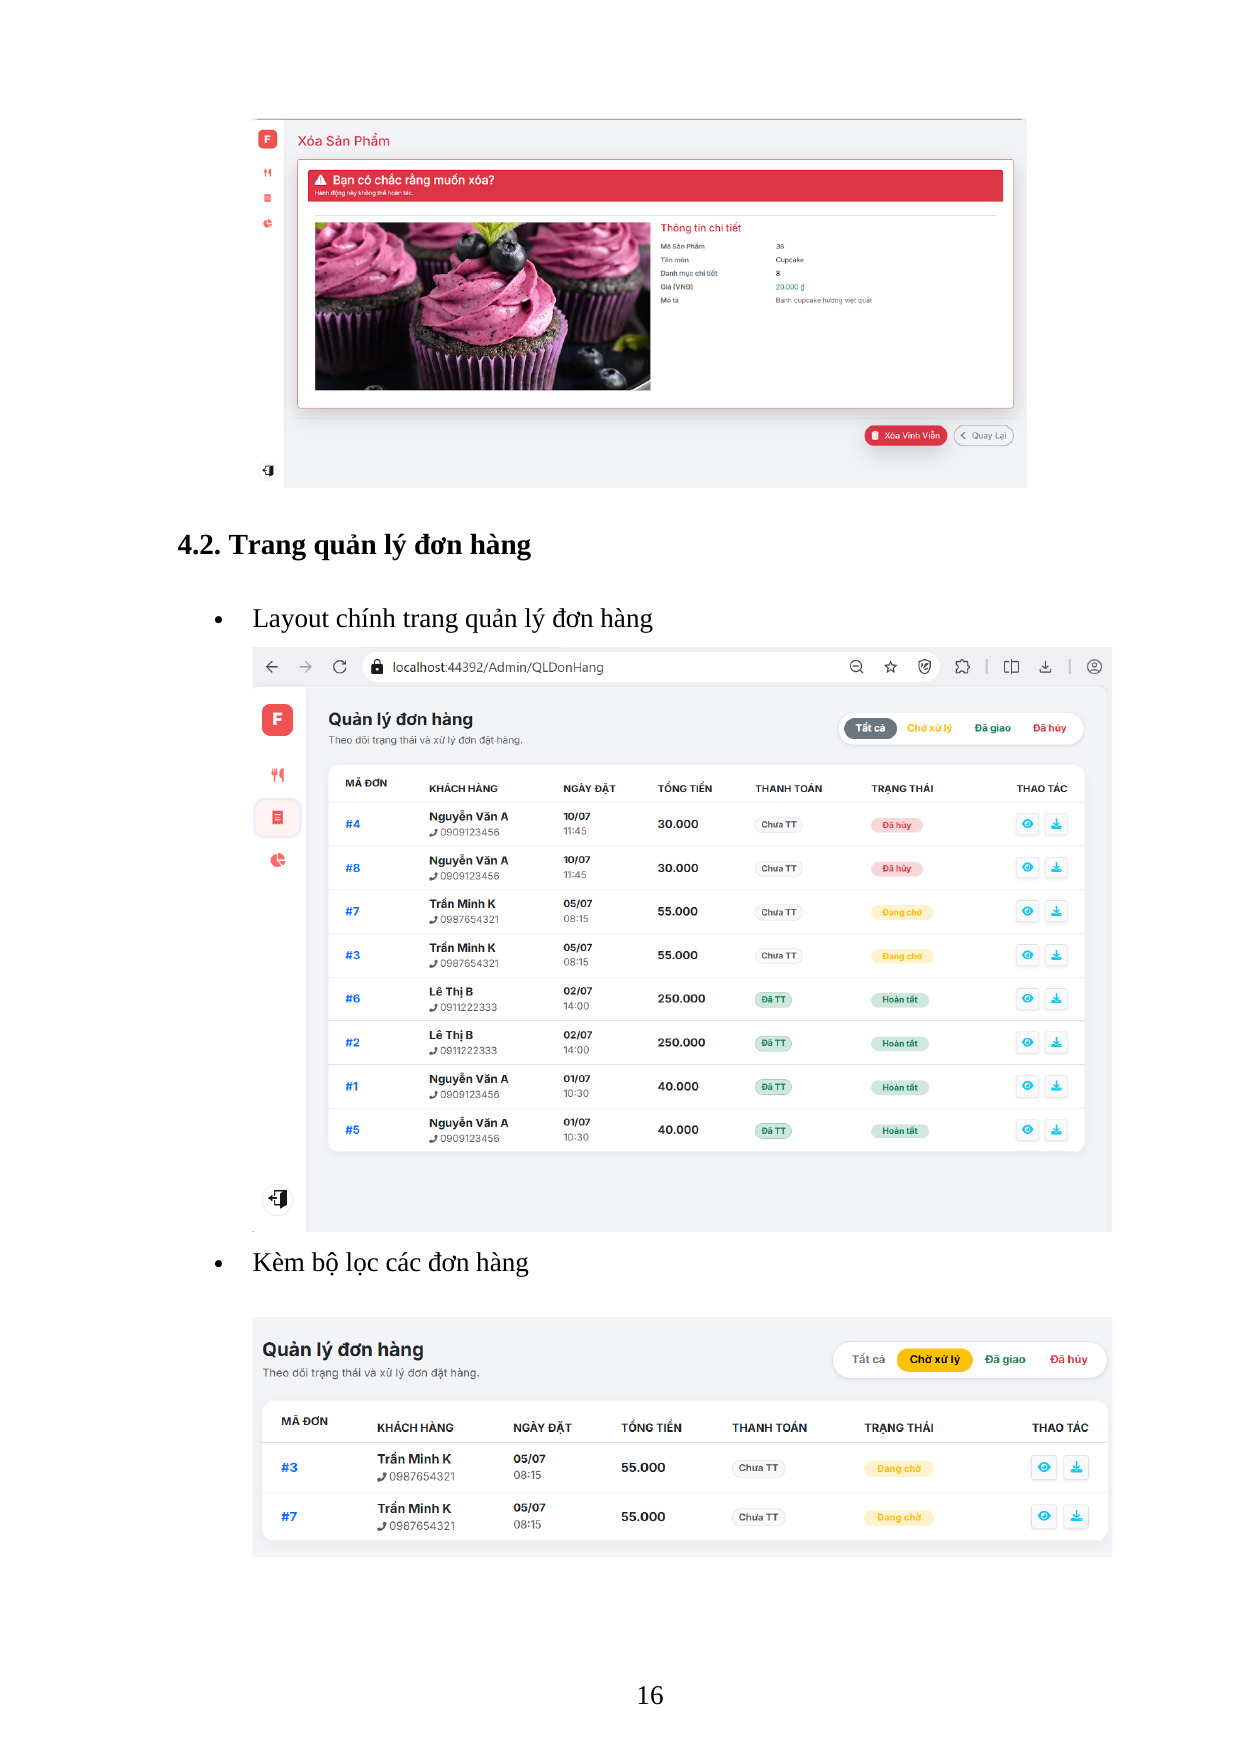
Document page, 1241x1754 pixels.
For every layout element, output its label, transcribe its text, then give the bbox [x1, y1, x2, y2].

picture [252, 647, 1113, 1232]
picture [252, 118, 1027, 488]
picture [252, 1317, 1113, 1557]
list Kèm bộ lọc các đơn hàng [215, 1246, 1122, 1277]
subtitle 4.2. Trang quản lý đơn hàng [177, 527, 1122, 560]
